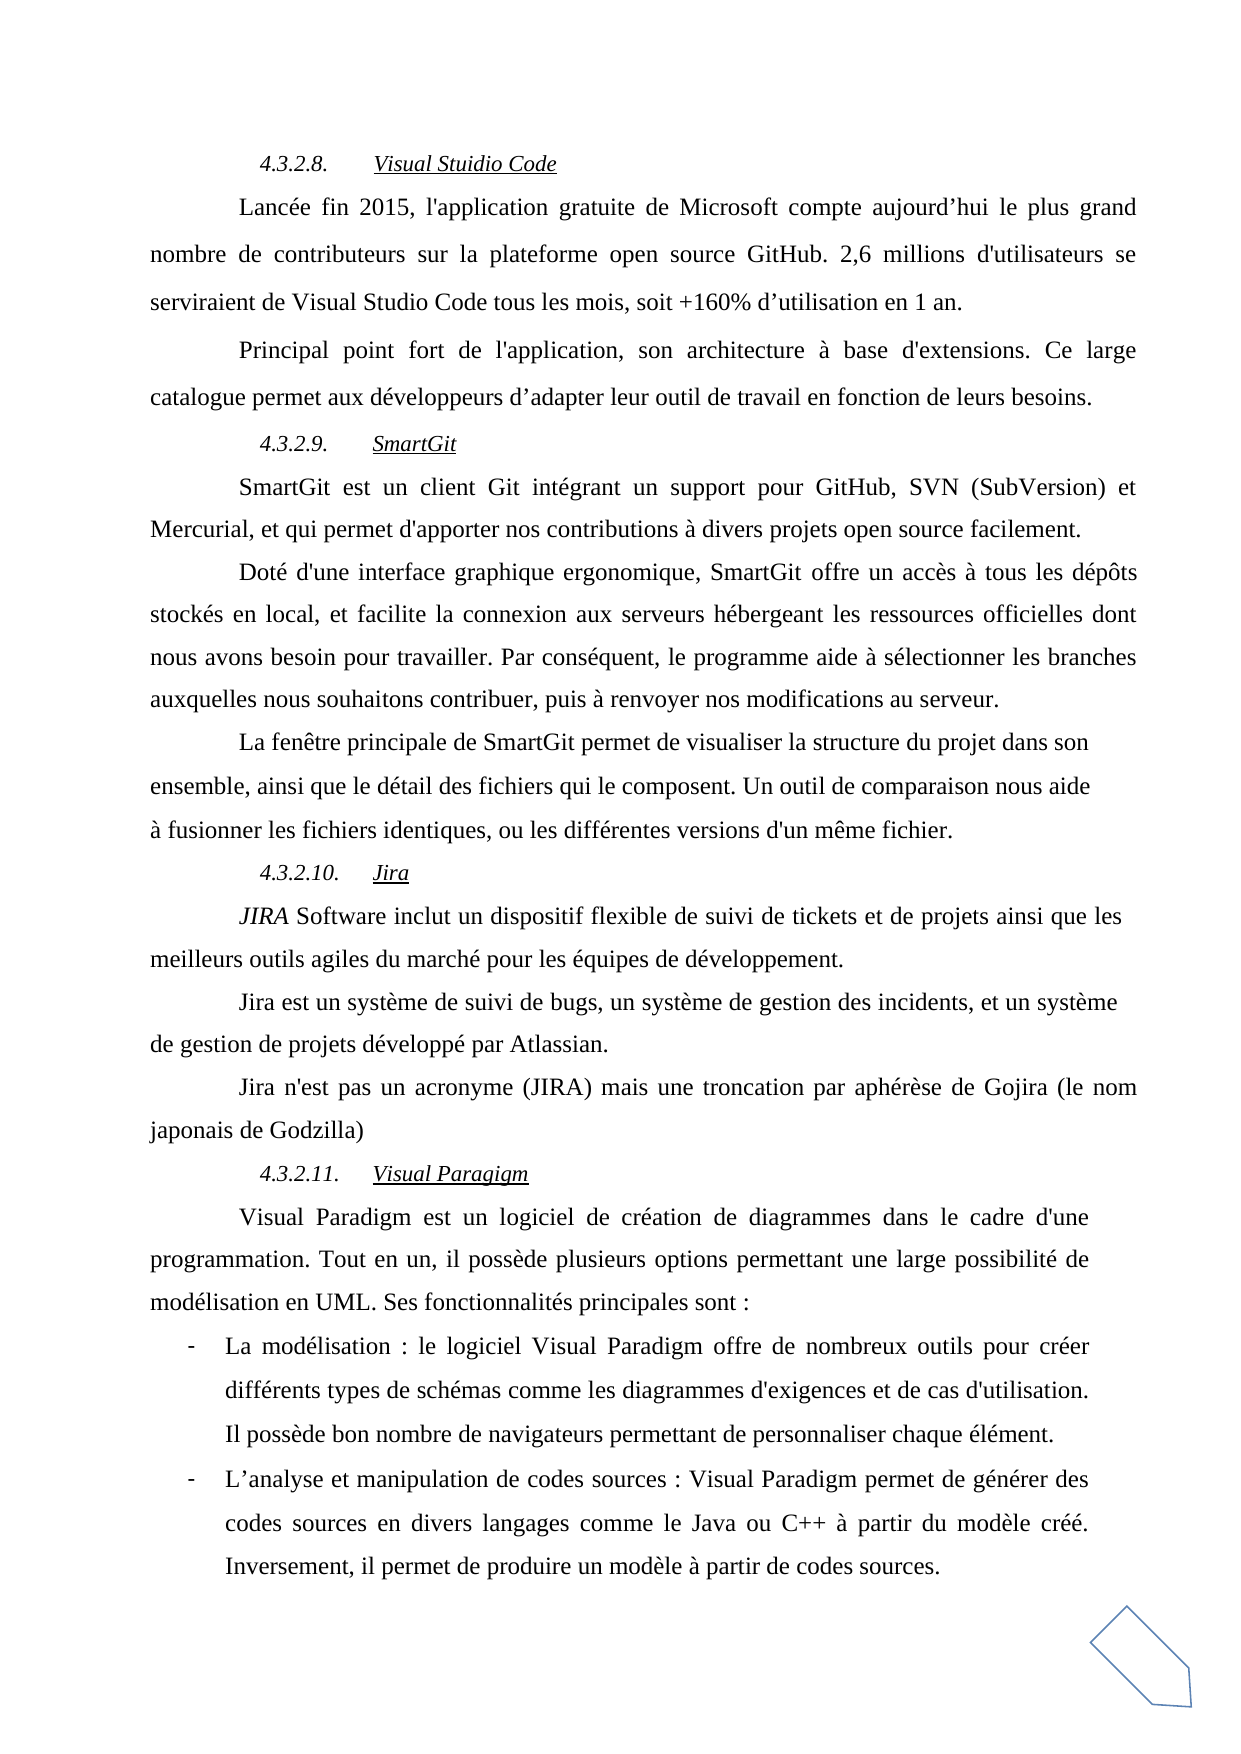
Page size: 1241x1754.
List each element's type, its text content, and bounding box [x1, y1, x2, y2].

subtitle 4.3.2.9. SmartGit [150, 430, 1139, 456]
text Visual Paradigm est un logiciel de création de diagrammes dans le cadre d'une programmation. Tout en un, il possède plusieurs options permettant une large possibilité de modélisation en UML. Ses fonctionnalités principales sont : [150, 1202, 1090, 1316]
text JIRA Software inclut un dispositif flexible de suivi de tickets et de projets ainsi que les meilleurs outils agiles du marché pour les équipes de développement. [150, 901, 1124, 973]
text Jira n'est pas un acronyme (JIRA) mais une troncation par aphérèse de Gojira (le nom japonais de Godzilla) [150, 1072, 1138, 1144]
subtitle 4.3.2.8. Visual Stuidio Code [150, 150, 1139, 176]
text Jira est un système de suivi de bugs, un système de gestion des incidents, et un système de gestion de projets développé par Atlassian. [150, 987, 1120, 1058]
text SmartGit est un client Git intégrant un support pour GitHub, SVN (SubVersion) et Mercurial, et qui permet d'apporter nos contributions à divers projets open source facilement. [150, 472, 1138, 543]
subtitle 4.3.2.11. Visual Paragigm [150, 1161, 1139, 1187]
text Doté d'une interface graphique ergonomique, SmartGit offre un accès à tous les dépôts stockés en local, et facilite la connexion aux serveurs hébergeant les ressources officielles dont nous avons besoin pour travailler. Par conséquent, le programme aide à sélectionner les branches auxquelles nous souhaitons contribuer, puis à renvoyer nos modifications au serveur. [150, 557, 1138, 713]
text Principal point fort de l'application, son architecture à base d'extensions. Ce large catalogue permet aux développeurs d’adapter leur outil de travail en fonction de leurs besoins. [150, 335, 1138, 411]
subtitle 4.3.2.10. Jira [150, 859, 1139, 886]
text Lancée fin 2015, l'application gratuite de Microsoft compte aujourd’hui le plus grand nombre de contributeurs sur la plateforme open source GitHub. 2,6 millions d'utilisateurs se serviraient de Visual Studio Code tous les mois, soit +160% d’utilisation en 1 an. [150, 192, 1138, 316]
list La modélisation : le logiciel Visual Paradigm offre de nombreux outils pour créer différents types de schémas comme les diagrammes d'exigences et de cas d'utilisation. Il possède bon nombre de navigateurs permettant de personnaliser chaque élément. [187, 1330, 1090, 1448]
text La fenêtre principale de SmartGit permet de visualiser la structure du projet dans son ensemble, ainsi que le détail des fichiers qui le composent. Un outil de comparaison nous aide à fusionner les fichiers identiques, ou les différentes versions d'un même fichier. [150, 727, 1103, 844]
list L’analyse et manipulation de codes sources : Visual Paradigm permet de générer des codes sources en divers langages comme le Java ou C++ à partir du modèle créé. Inversement, il permet de produire un modèle à partir de codes sources. [187, 1463, 1090, 1580]
